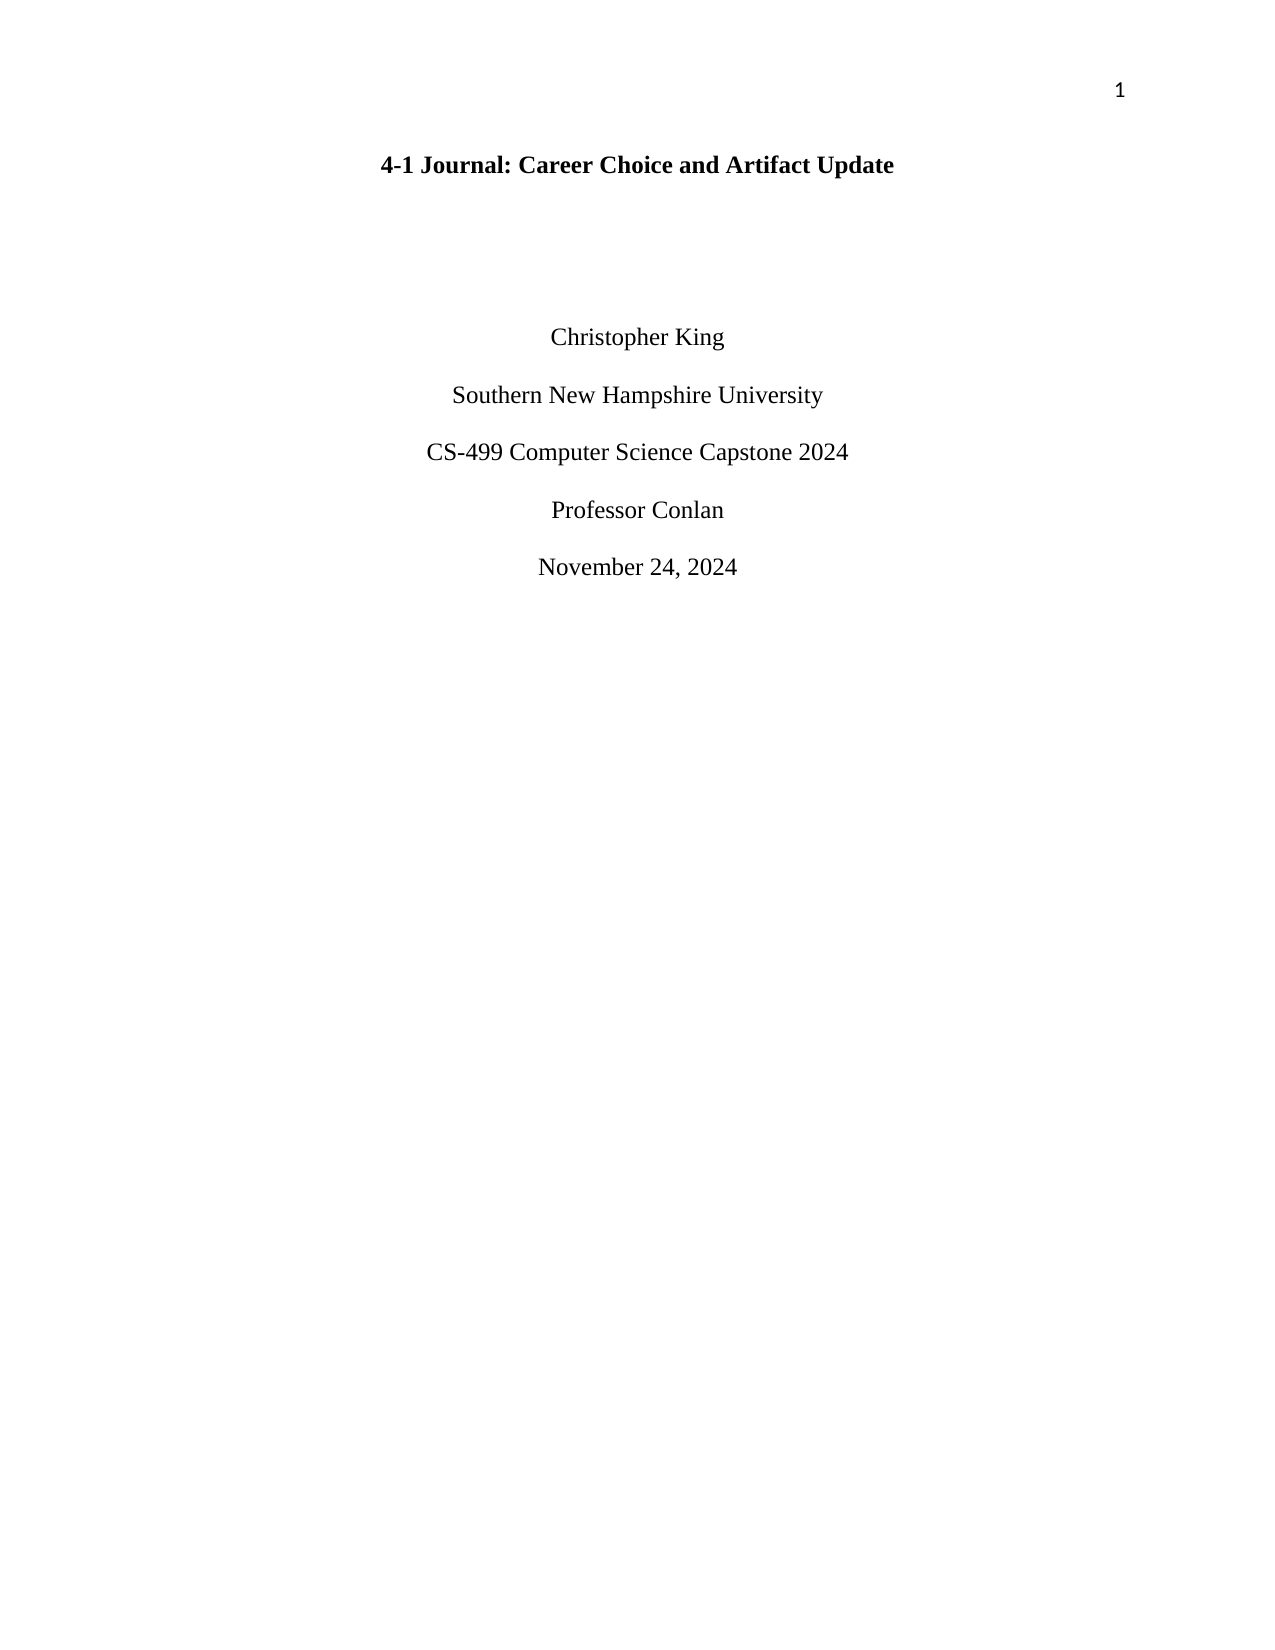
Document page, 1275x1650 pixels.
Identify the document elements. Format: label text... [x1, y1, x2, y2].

text CS-499 Computer Science Capstone 2024 [150, 437, 1125, 466]
text Professor Conlan [150, 495, 1125, 524]
text Christopher King [150, 322, 1125, 351]
text November 24, 2024 [150, 552, 1125, 581]
text Southern New Hampshire University [150, 380, 1125, 409]
text 4-1 Journal: Career Choice and Artifact Update [150, 150, 1125, 179]
